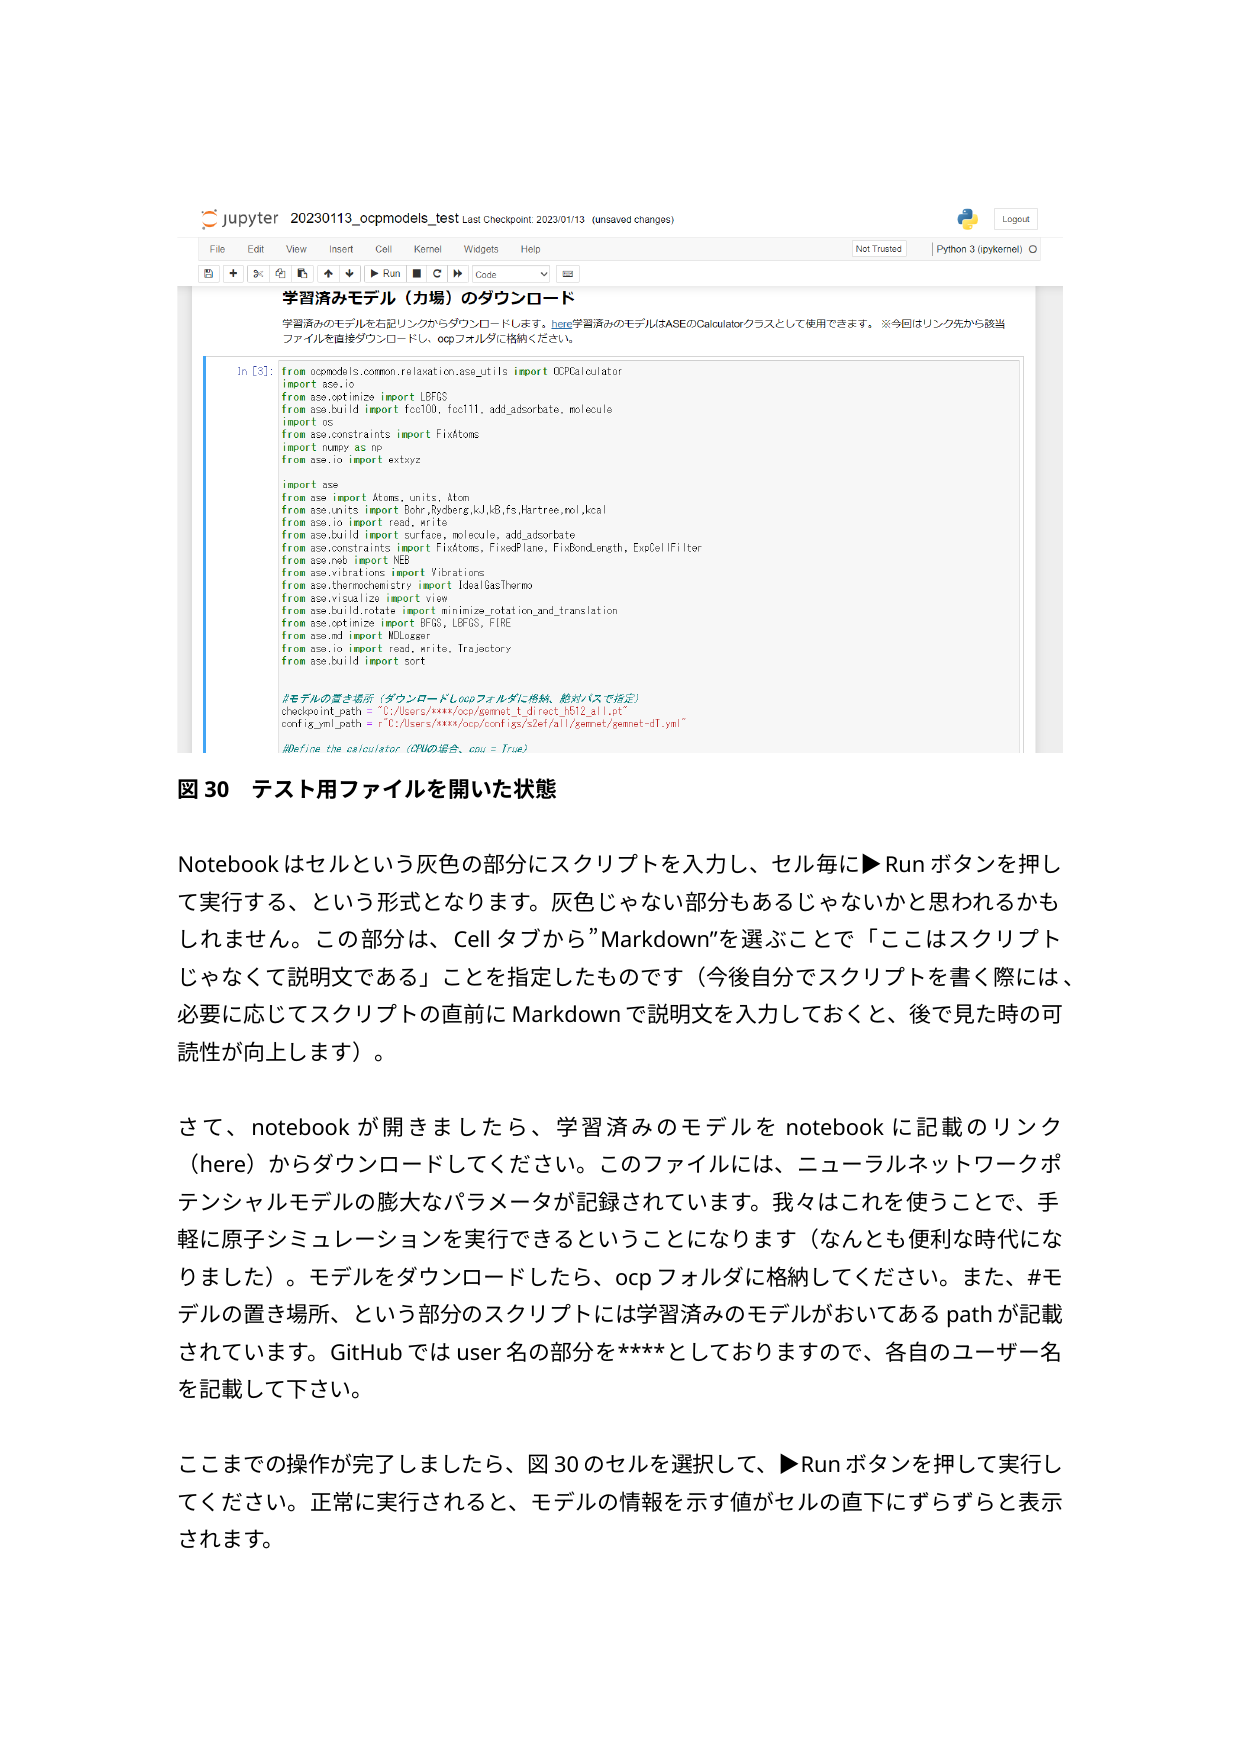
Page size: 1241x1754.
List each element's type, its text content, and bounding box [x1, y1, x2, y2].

text さて、notebookが開きましたら、学習済みのモデルをnotebookに記載のリンク（here）からダウンロードしてください。このファイルには、ニューラルネットワークポテンシャルモデルの膨大なパラメータが記録されています。我々はこれを使うことで、手軽に原子シミュレーションを実行できるということになります（なんとも便利な時代になりました）。モデルをダウンロードしたら、ocpフォルダに格納してください。また、#モデルの置き場所、という部分のスクリプトには学習済みのモデルがおいてあるpathが記載されています。GitHubではuser名の部分を****としておりますので、各自のユーザー名を記載して下さい。 [177, 1107, 1063, 1407]
text Notebookはセルという灰色の部分にスクリプトを入力し、セル毎に▶Runボタンを押して実行する、という形式となります。灰色じゃない部分もあるじゃないかと思われるかもしれません。この部分は、Cellタブから”Markdown”を選ぶことで「ここはスクリプトじゃなくて説明文である」ことを指定したものです（今後自分でスクリプトを書く際には、必要に応じてスクリプトの直前にMarkdownで説明文を入力しておくと、後で見た時の可読性が向上します）。 [177, 844, 1063, 1069]
picture [177, 206, 1063, 753]
text ここまでの操作が完了しましたら、図 30のセルを選択して、▶Runボタンを押して実行してください。正常に実行されると、モデルの情報を示す値がセルの直下にずらずらと表示されます。 [177, 1444, 1063, 1557]
